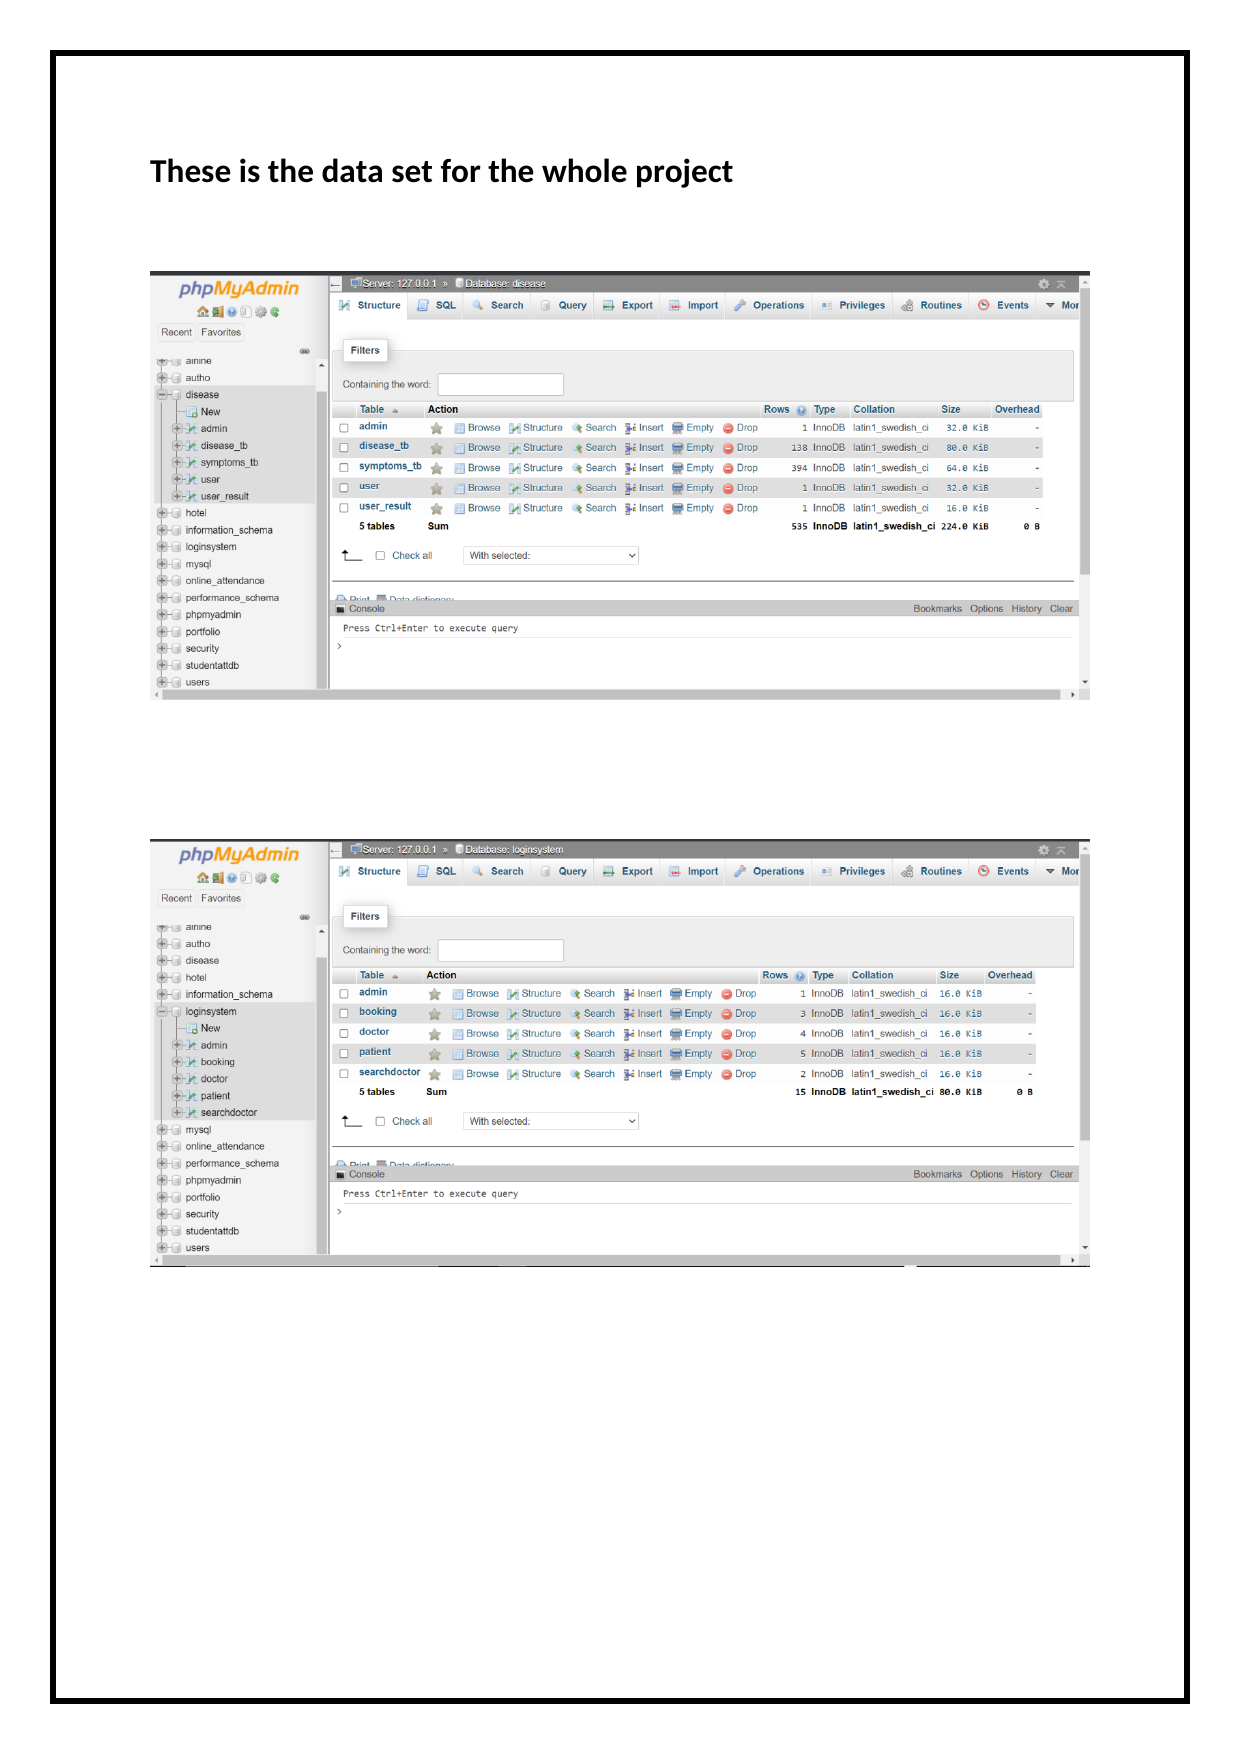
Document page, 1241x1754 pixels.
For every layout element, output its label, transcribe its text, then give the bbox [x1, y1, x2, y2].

text These is the data set for the whole project [150, 150, 1090, 191]
picture [150, 271, 1090, 700]
picture [150, 839, 1090, 1267]
